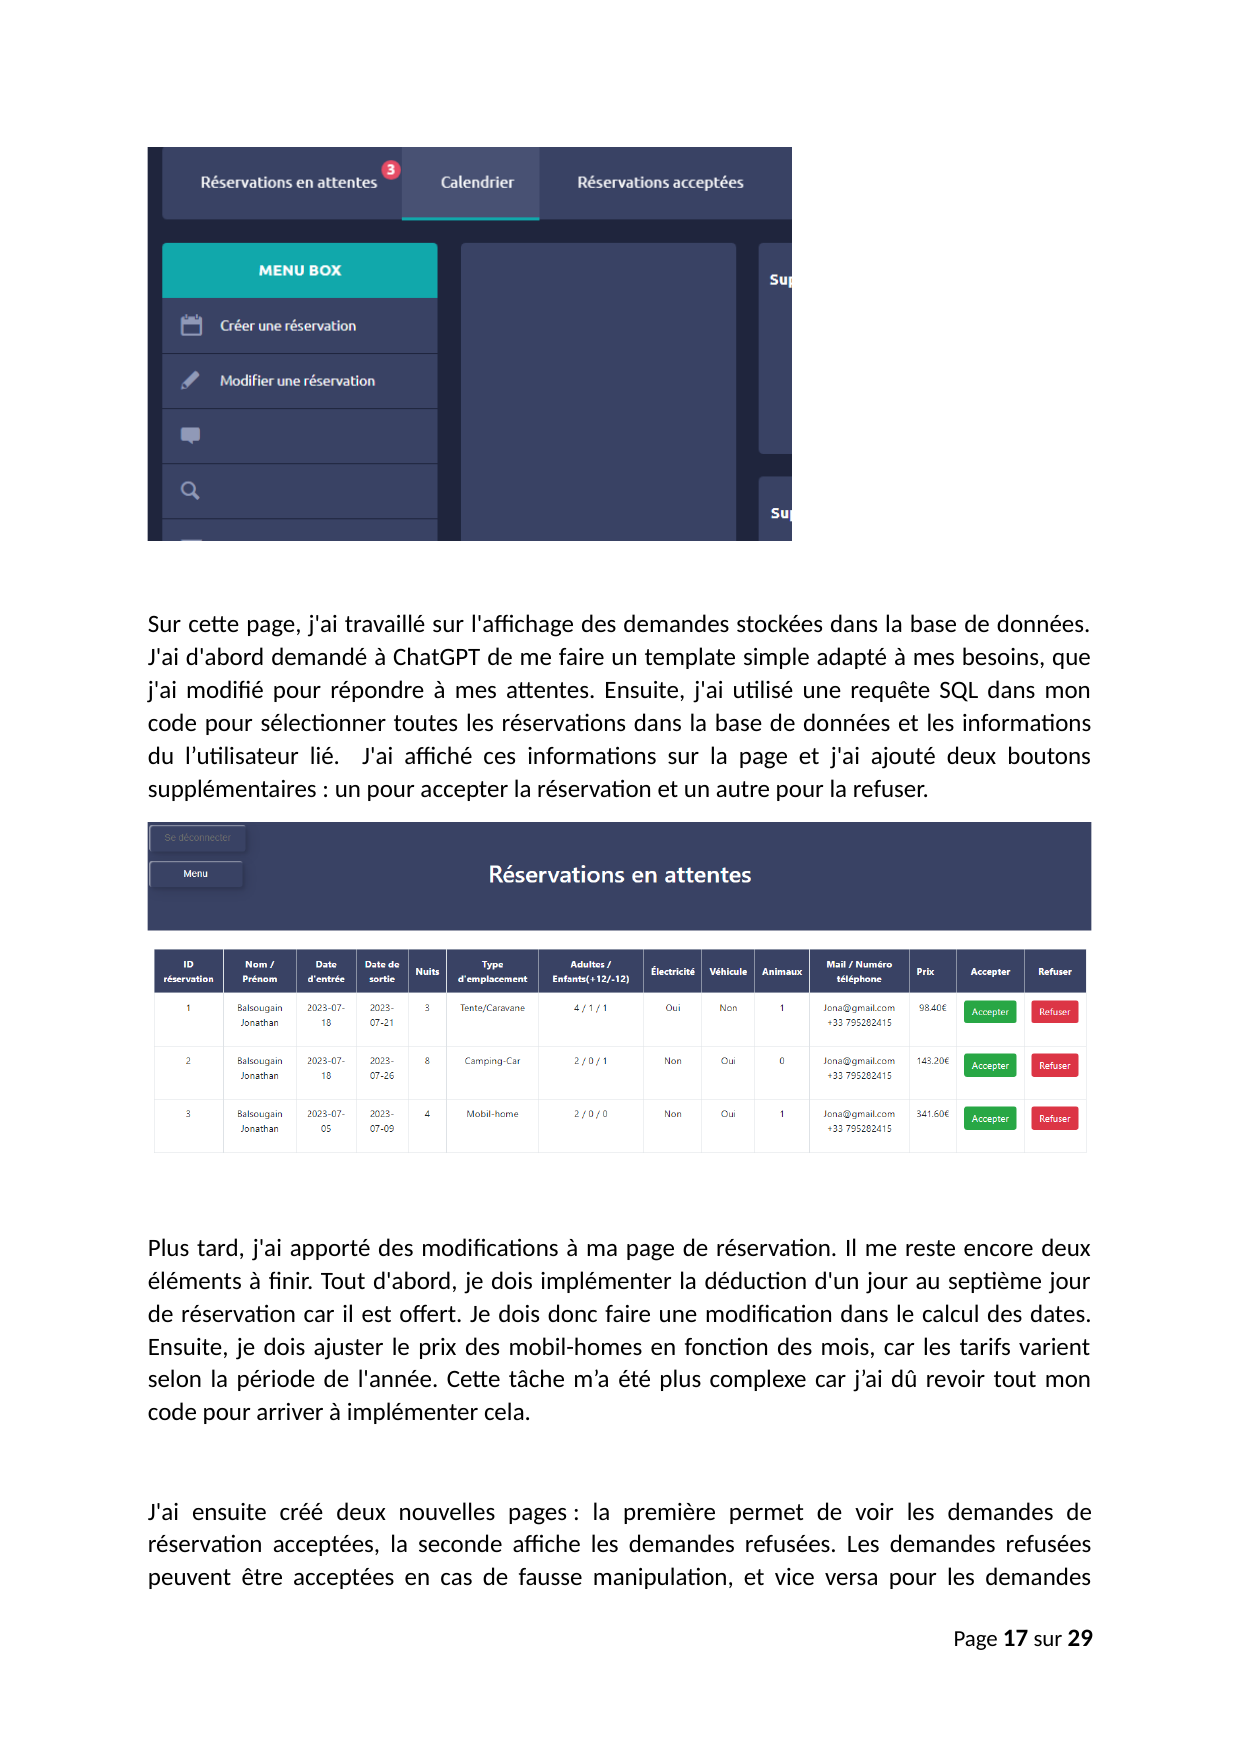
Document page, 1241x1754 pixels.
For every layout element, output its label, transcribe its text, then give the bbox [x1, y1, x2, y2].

picture [147, 147, 792, 541]
text Plus tard, j'ai apporté des modifications à ma page de réservation. Il me reste encore deux éléments à finir. Tout d'abord, je dois implémenter la déduction d'un jour au septième jour de réservation car il est offert. Je dois donc faire une modification dans le calcul des dates. Ensuite, je dois ajuster le prix des mobil-homes en fonction des mois, car les tarifs varient selon la période de l'année. Cette tâche m’a été plus complexe car j’ai dû revoir tout mon code pour arriver à implémenter cela. [148, 1232, 1093, 1427]
picture [147, 822, 1092, 1164]
text Sur cette page, j'ai travaillé sur l'affichage des demandes stockées dans la base de données. J'ai d'abord demandé à ChatGPT de me faire un template simple adapté à mes besoins, que j'ai modifié pour répondre à mes attentes. Ensuite, j'ai utilisé une requête SQL dans mon code pour sélectionner toutes les réservations dans la base de données et les informations du l’utilisateur lié. J'ai affiché ces informations sur la page et j'ai ajouté deux boutons supplémentaires : un pour accepter la réservation et un autre pour la refuser. [148, 609, 1093, 804]
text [148, 1496, 1093, 1592]
